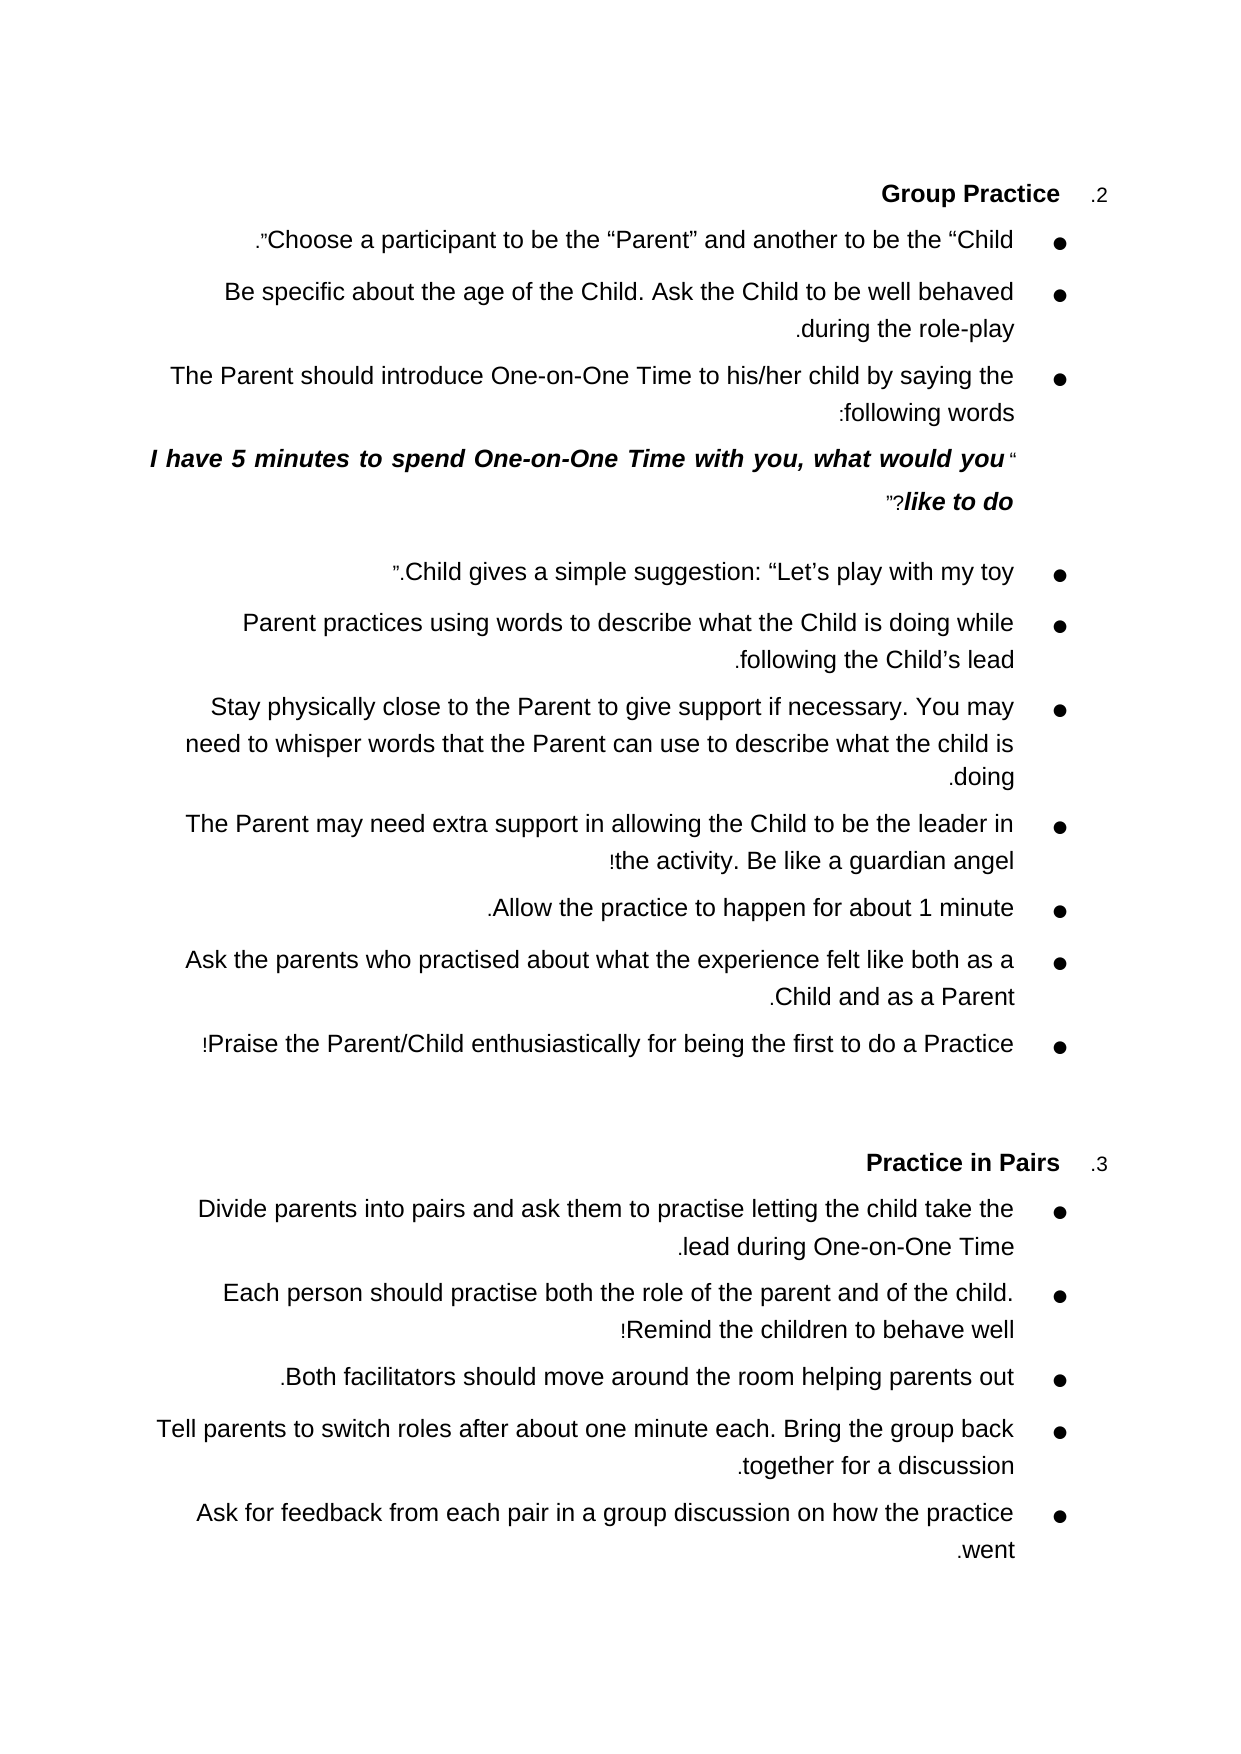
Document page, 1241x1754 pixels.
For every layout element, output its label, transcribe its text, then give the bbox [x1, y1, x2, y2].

list Allow the practice to happen for about 1 minute. [150, 892, 1053, 926]
list Be specific about the age of the Child. Ask the Child to be well behaved during the role-play. [150, 276, 1053, 343]
list Parent practices using words to describe what the Child is doing while following the Child’s lead. [150, 607, 1053, 674]
list Each person should practise both the role of the parent and of the child. Remind the children to behave well! [150, 1277, 1053, 1344]
list Child gives a simple suggestion: “Let’s play with my toy.” [150, 555, 1053, 589]
list The Parent may need extra support in allowing the Child to be the leader in the activity. Be like a guardian angel! [150, 808, 1053, 875]
list Ask the parents who practised about what the experience felt like both as a Child and as a Parent. [150, 944, 1053, 1011]
text “I have 5 minutes to spend One-on-One Time with you, what would you like to do?” [150, 444, 1016, 516]
list Choose a participant to be the “Parent” and another to be the “Child”. [150, 224, 1053, 258]
list Tell parents to switch roles after about one minute each. Bring the group back together for a discussion. [150, 1413, 1053, 1480]
list Practice in Pairs [150, 1147, 1090, 1176]
list Stay physically close to the Parent to give support if necessary. You may need to whisper words that the Parent can use to describe what the child is doing. [150, 691, 1053, 791]
list Both facilitators should move around the room helping parents out. [150, 1361, 1053, 1395]
list Divide parents into pairs and ask them to practise letting the child take the lead during One-on-One Time. [150, 1193, 1053, 1260]
list Ask for feedback from each pair in a group discussion on how the practice went. [150, 1497, 1053, 1564]
list Praise the Parent/Child enthusiastically for being the first to do a Practice! [150, 1028, 1053, 1062]
list Group Practice [150, 179, 1090, 207]
list The Parent should introduce One-on-One Time to his/her child by saying the following words: [150, 360, 1053, 427]
